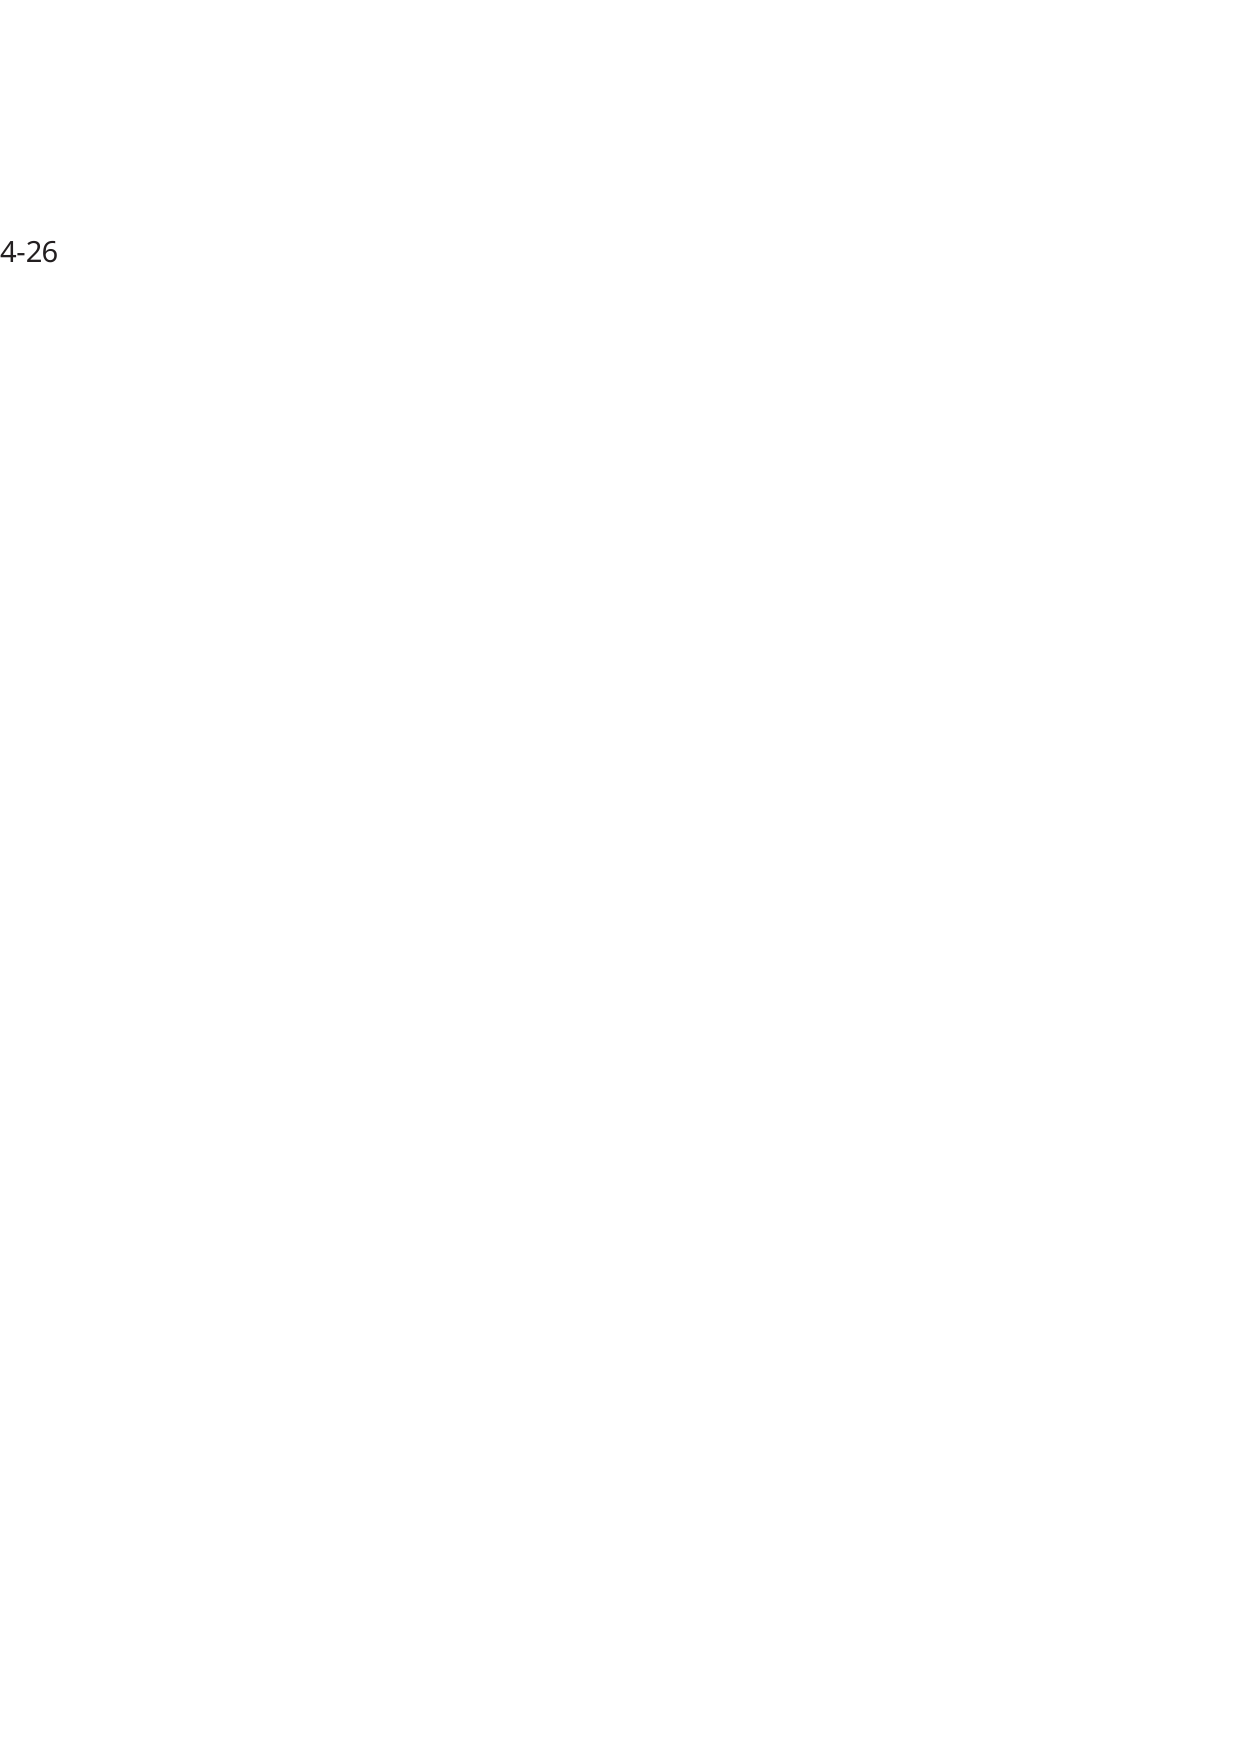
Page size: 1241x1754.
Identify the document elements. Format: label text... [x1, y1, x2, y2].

subtitle 4-26 [0, 232, 1196, 271]
